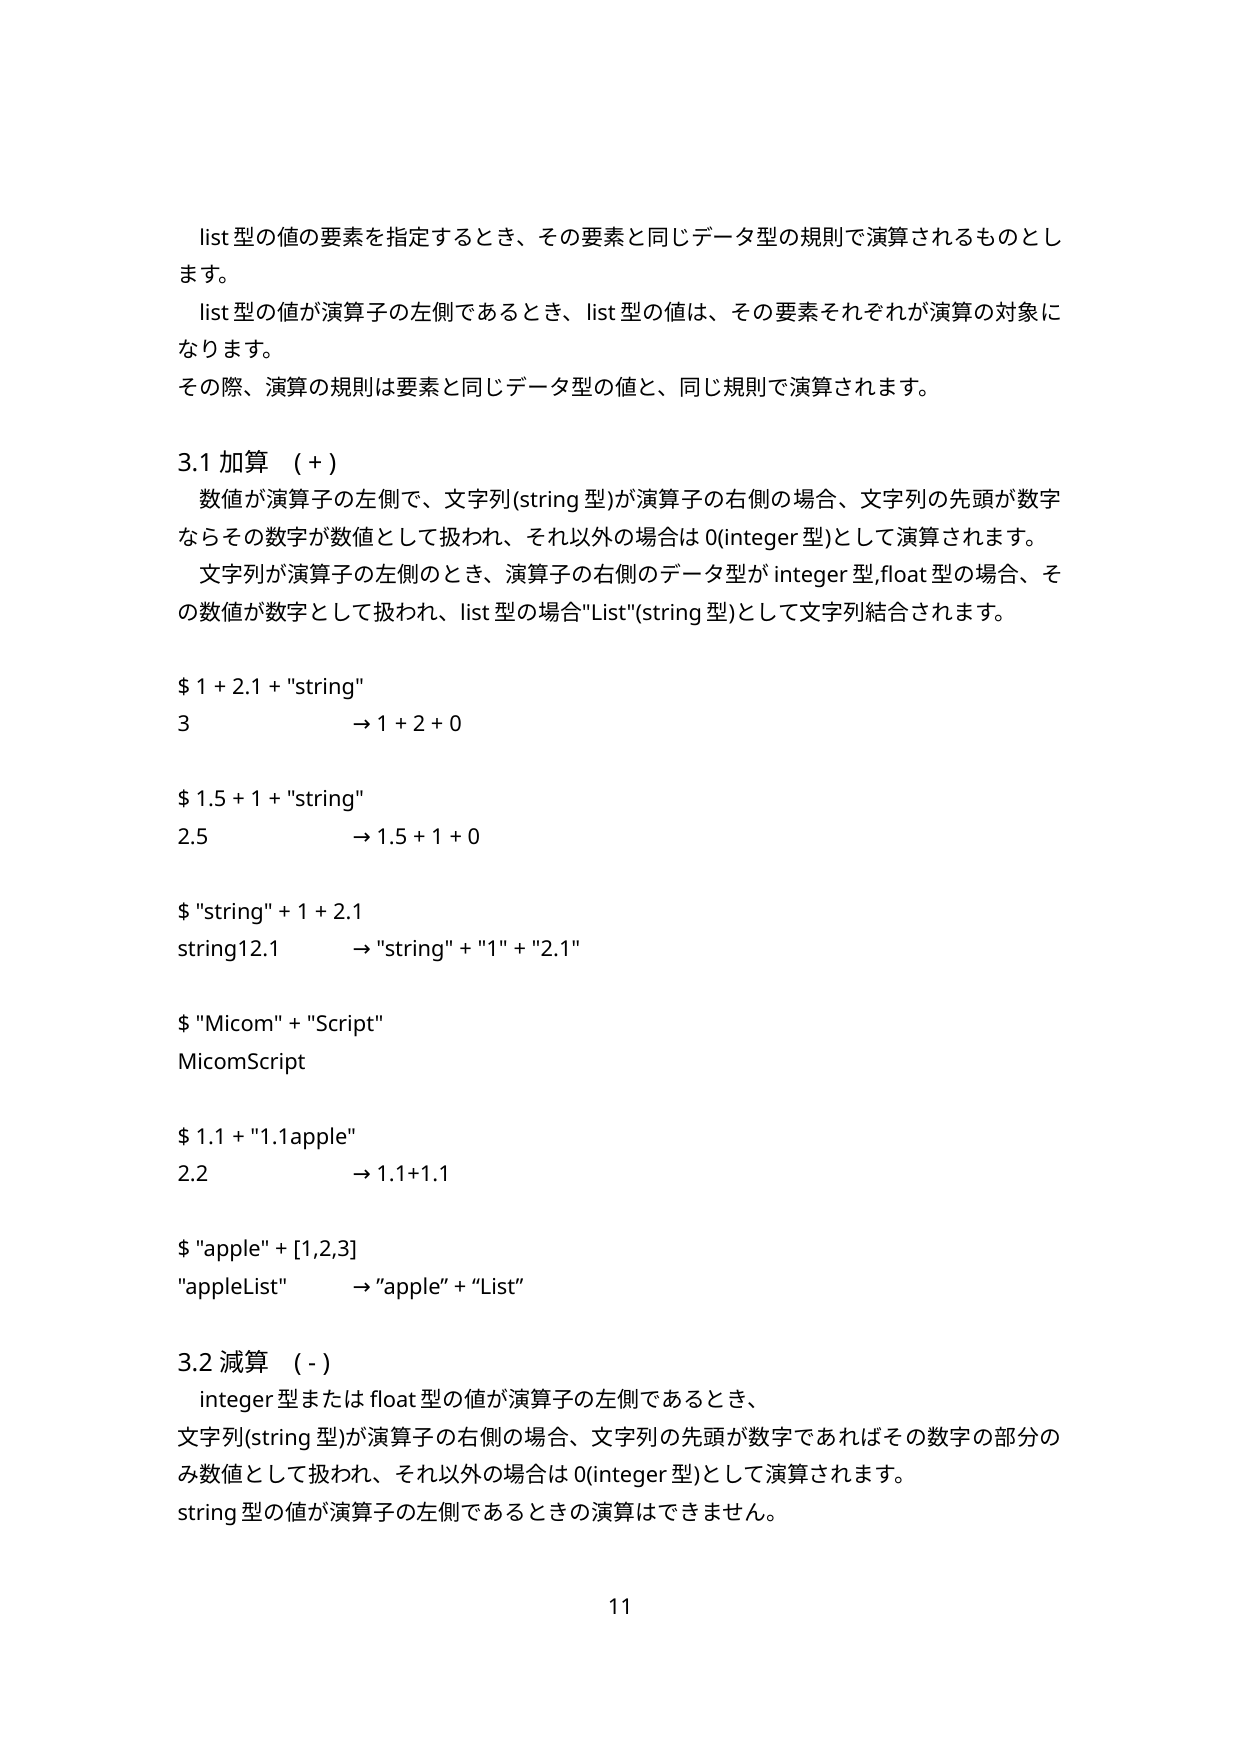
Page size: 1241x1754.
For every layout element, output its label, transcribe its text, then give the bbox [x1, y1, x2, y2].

text その際、演算の規則は要素と同じデータ型の値と、同じ規則で演算されます。 [177, 367, 1063, 404]
subtitle 3.1 加算 ( + ) [177, 442, 1063, 479]
text 文字列が演算子の左側のとき、演算子の右側のデータ型がinteger型,float型の場合、その数値が数字として扱われ、list型の場合"List"(string型)として文字列結合されます。 [177, 554, 1063, 629]
subtitle 3.2 減算 ( - ) [177, 1342, 1063, 1379]
text 3 → 1 + 2 + 0 [177, 704, 1063, 742]
text 2.5 → 1.5 + 1 + 0 [177, 817, 1063, 854]
text string12.1 → "string" + "1" + "2.1" [177, 929, 1063, 967]
text $ 1.1 + "1.1apple" [177, 1117, 1063, 1154]
text 文字列(string型)が演算子の右側の場合、文字列の先頭が数字であればその数字の部分のみ数値として扱われ、それ以外の場合は0(integer型)として演算されます。 [177, 1417, 1063, 1492]
text integer型またはfloat型の値が演算子の左側であるとき、 [177, 1379, 1063, 1417]
text "appleList" → ”apple” + “List” [177, 1267, 1063, 1304]
text list型の値が演算子の左側であるとき、list型の値は、その要素それぞれが演算の対象になります。 [177, 292, 1063, 367]
text list型の値の要素を指定するとき、その要素と同じデータ型の規則で演算されるものとします。 [177, 217, 1063, 292]
text $ 1 + 2.1 + "string" [177, 667, 1063, 704]
text $ "Micom" + "Script" [177, 1004, 1063, 1042]
text $ 1.5 + 1 + "string" [177, 779, 1063, 817]
text string型の値が演算子の左側であるときの演算はできません。 [177, 1492, 1063, 1529]
text 数値が演算子の左側で、文字列(string型)が演算子の右側の場合、文字列の先頭が数字ならその数字が数値として扱われ、それ以外の場合は0(integer型)として演算されます。 [177, 479, 1063, 554]
text MicomScript [177, 1042, 1063, 1079]
text $ "apple" + [1,2,3] [177, 1229, 1063, 1267]
text $ "string" + 1 + 2.1 [177, 892, 1063, 929]
text 2.2 → 1.1+1.1 [177, 1154, 1063, 1192]
